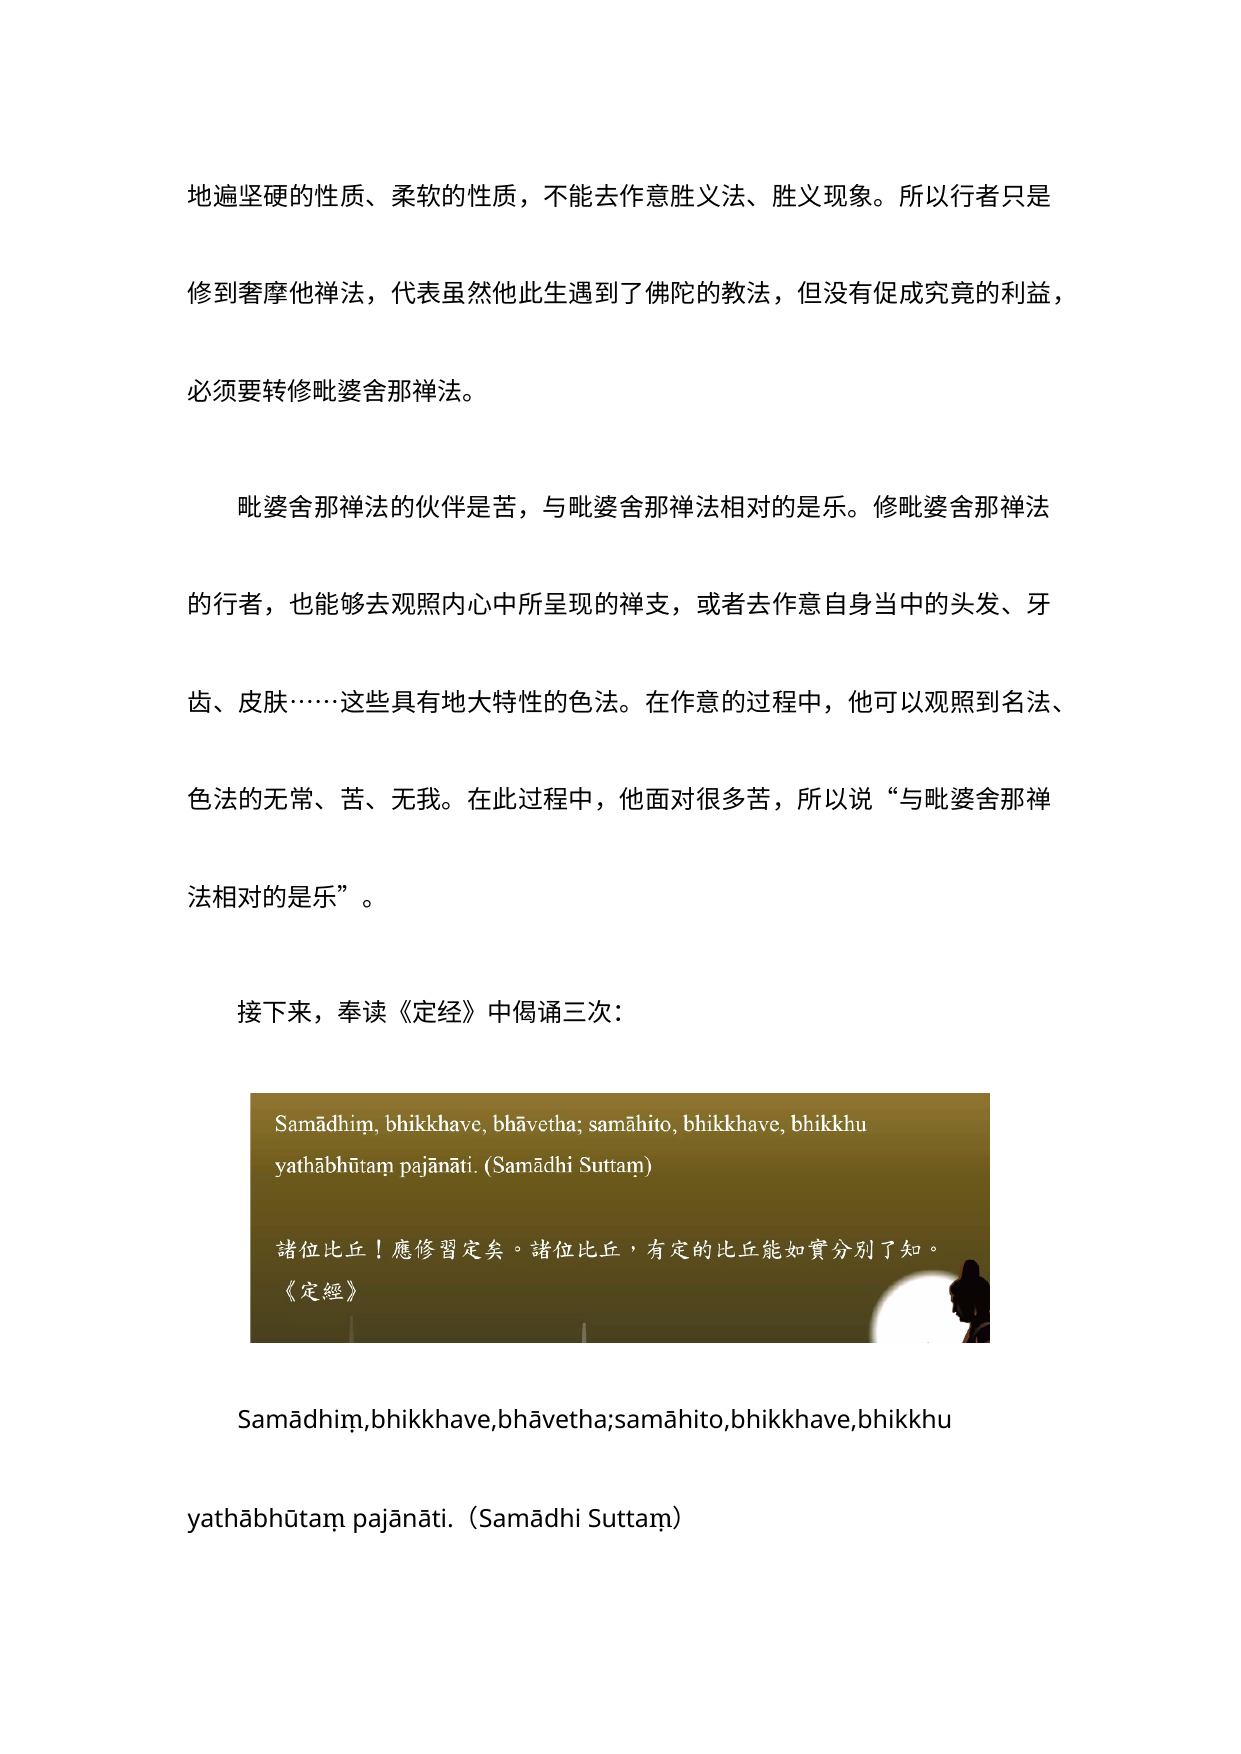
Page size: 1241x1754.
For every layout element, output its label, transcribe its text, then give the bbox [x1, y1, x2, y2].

text 毗婆舍那禅法的伙伴是苦，与毗婆舍那禅法相对的是乐。修毗婆舍那禅法的行者，也能够去观照内心中所呈现的禅支，或者去作意自身当中的头发、牙齿、皮肤……这些具有地大特性的色法。在作意的过程中，他可以观照到名法、色法的无常、苦、无我。在此过程中，他面对很多苦，所以说“与毗婆舍那禅法相对的是乐”。 [187, 473, 1053, 928]
picture [250, 1093, 990, 1343]
text 接下来，奉读《定经》中偈诵三次： [187, 978, 1053, 1043]
text Samādhiṃ,bhikkhave,bhāvetha;samāhito,bhikkhave,bhikkhu yathābhūtaṃ pajānāti.（Samādhi Suttaṃ） [187, 1386, 1053, 1549]
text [187, 162, 1053, 422]
